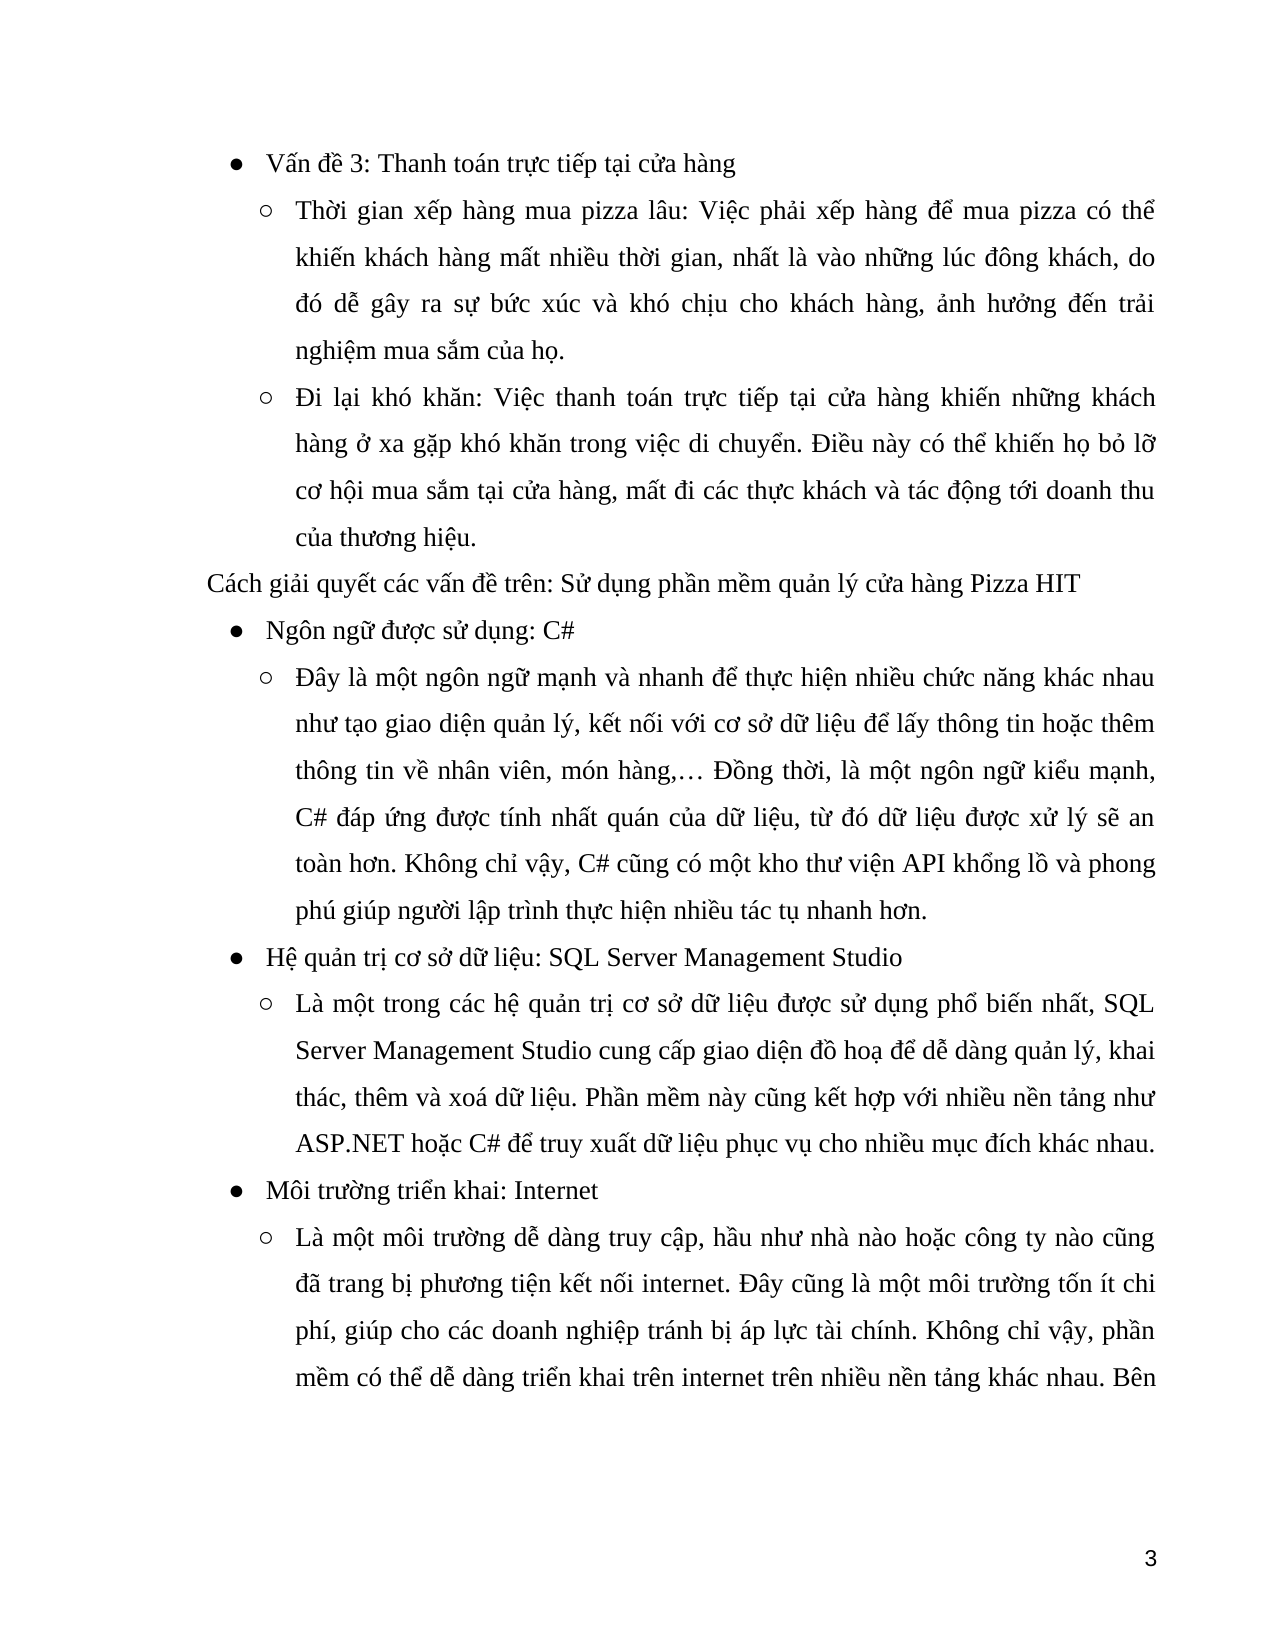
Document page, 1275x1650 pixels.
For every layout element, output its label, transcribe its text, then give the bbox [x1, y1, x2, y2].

text Cách giải quyết các vấn đề trên: Sử dụng phần mềm quản lý cửa hàng Pizza HIT [207, 568, 1157, 599]
list Môi trường triển khai: Internet [228, 1174, 1157, 1205]
list Ngôn ngữ được sử dụng: C# [228, 614, 1157, 645]
list Vấn đề 3: Thanh toán trực tiếp tại cửa hàng [228, 148, 1157, 179]
list Đi lại khó khăn: Việc thanh toán trực tiếp tại cửa hàng khiến những khách hàng ở xa gặp khó khăn trong việc di chuyển. Điều này có thể khiến họ bỏ lỡ cơ hội mua sắm tại cửa hàng, mất đi các thực khách và tác động tới doanh thu của thương hiệu. [258, 381, 1157, 552]
list Hệ quản trị cơ sở dữ liệu: SQL Server Management Studio [228, 941, 1157, 972]
list Đây là một ngôn ngữ mạnh và nhanh để thực hiện nhiều chức năng khác nhau như tạo giao diện quản lý, kết nối với cơ sở dữ liệu để lấy thông tin hoặc thêm thông tin về nhân viên, món hàng,… Đồng thời, là một ngôn ngữ kiểu mạnh, C# đáp ứng được tính nhất quán của dữ liệu, từ đó dữ liệu được xử lý sẽ an toàn hơn. Không chỉ vậy, C# cũng có một kho thư viện API khổng lồ và phong phú giúp người lập trình thực hiện nhiều tác tụ nhanh hơn. [258, 661, 1157, 925]
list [258, 1221, 1157, 1392]
list Thời gian xếp hàng mua pizza lâu: Việc phải xếp hàng để mua pizza có thể khiến khách hàng mất nhiều thời gian, nhất là vào những lúc đông khách, do đó dễ gây ra sự bức xúc và khó chịu cho khách hàng, ảnh hưởng đến trải nghiệm mua sắm của họ. [258, 194, 1157, 365]
list Là một trong các hệ quản trị cơ sở dữ liệu được sử dụng phổ biến nhất, SQL Server Management Studio cung cấp giao diện đồ hoạ để dễ dàng quản lý, khai thác, thêm và xoá dữ liệu. Phần mềm này cũng kết hợp với nhiều nền tảng như ASP.NET hoặc C# để truy xuất dữ liệu phục vụ cho nhiều mục đích khác nhau. [258, 988, 1157, 1159]
